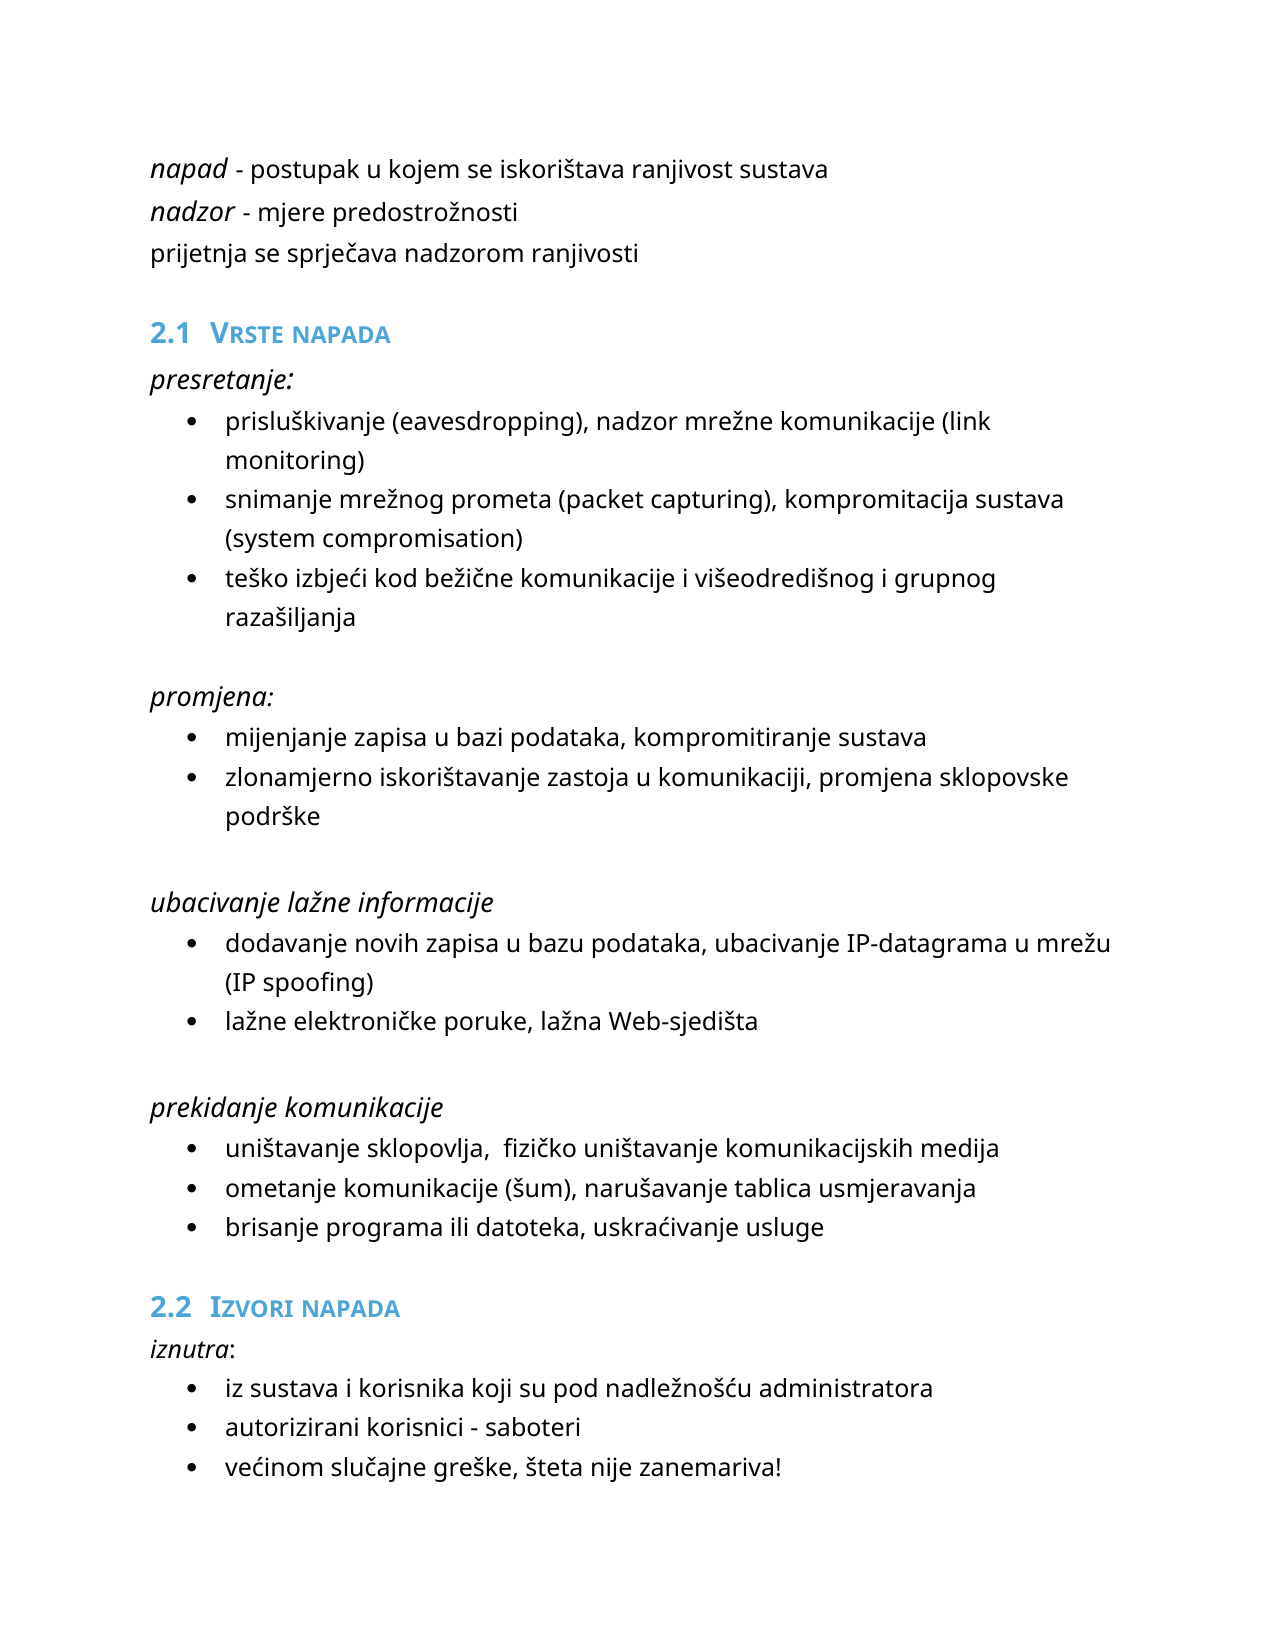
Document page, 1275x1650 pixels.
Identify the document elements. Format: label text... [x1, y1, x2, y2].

list snimanje mrežnog prometa (packet capturing), kompromitacija sustava (system compromisation) [187, 482, 1125, 555]
list autorizirani korisnici - saboteri [187, 1410, 1125, 1444]
text prekidanje komunikacije [150, 1089, 1125, 1126]
list lažne elektroničke poruke, lažna Web-sjedišta [187, 1004, 1125, 1038]
text nadzor - mjere predostrožnosti [150, 193, 1125, 230]
list brisanje programa ili datoteka, uskraćivanje usluge [187, 1209, 1125, 1243]
text prijetnja se sprječava nadzorom ranjivosti [150, 236, 1125, 270]
text ubacivanje lažne informacije [150, 883, 1125, 920]
list zlonamjerno iskorištavanje zastoja u komunikaciji, promjena sklopovske podrške [187, 759, 1125, 832]
list mijenjanje zapisa u bazi podataka, kompromitiranje sustava [187, 720, 1125, 754]
list većinom slučajne greške, šteta nije zanemariva! [187, 1449, 1125, 1483]
text iznutra: [150, 1332, 1125, 1366]
list dodavanje novih zapisa u bazu podataka, ubacivanje IP-datagrama u mrežu (IP spoofing) [187, 926, 1125, 999]
list prisluškivanje (eavesdropping), nadzor mrežne komunikacije (link monitoring) [187, 403, 1125, 477]
list ometanje komunikacije (šum), narušavanje tablica usmjeravanja [187, 1170, 1125, 1204]
list uništavanje sklopovlja, fizičko uništavanje komunikacijskih medija [187, 1131, 1125, 1165]
text napad - postupak u kojem se iskorištava ranjivost sustava [150, 150, 1125, 187]
text promjena: [150, 678, 1125, 714]
subtitle Izvori napada [150, 1286, 1125, 1326]
list teško izbjeći kod bežične komunikacije i višeodredišnog i grupnog razašiljanja [187, 560, 1125, 633]
text presretanje: [150, 358, 1125, 398]
list iz sustava i korisnika koji su pod nadležnošću administratora [187, 1371, 1125, 1405]
subtitle Vrste napada [150, 312, 1125, 352]
